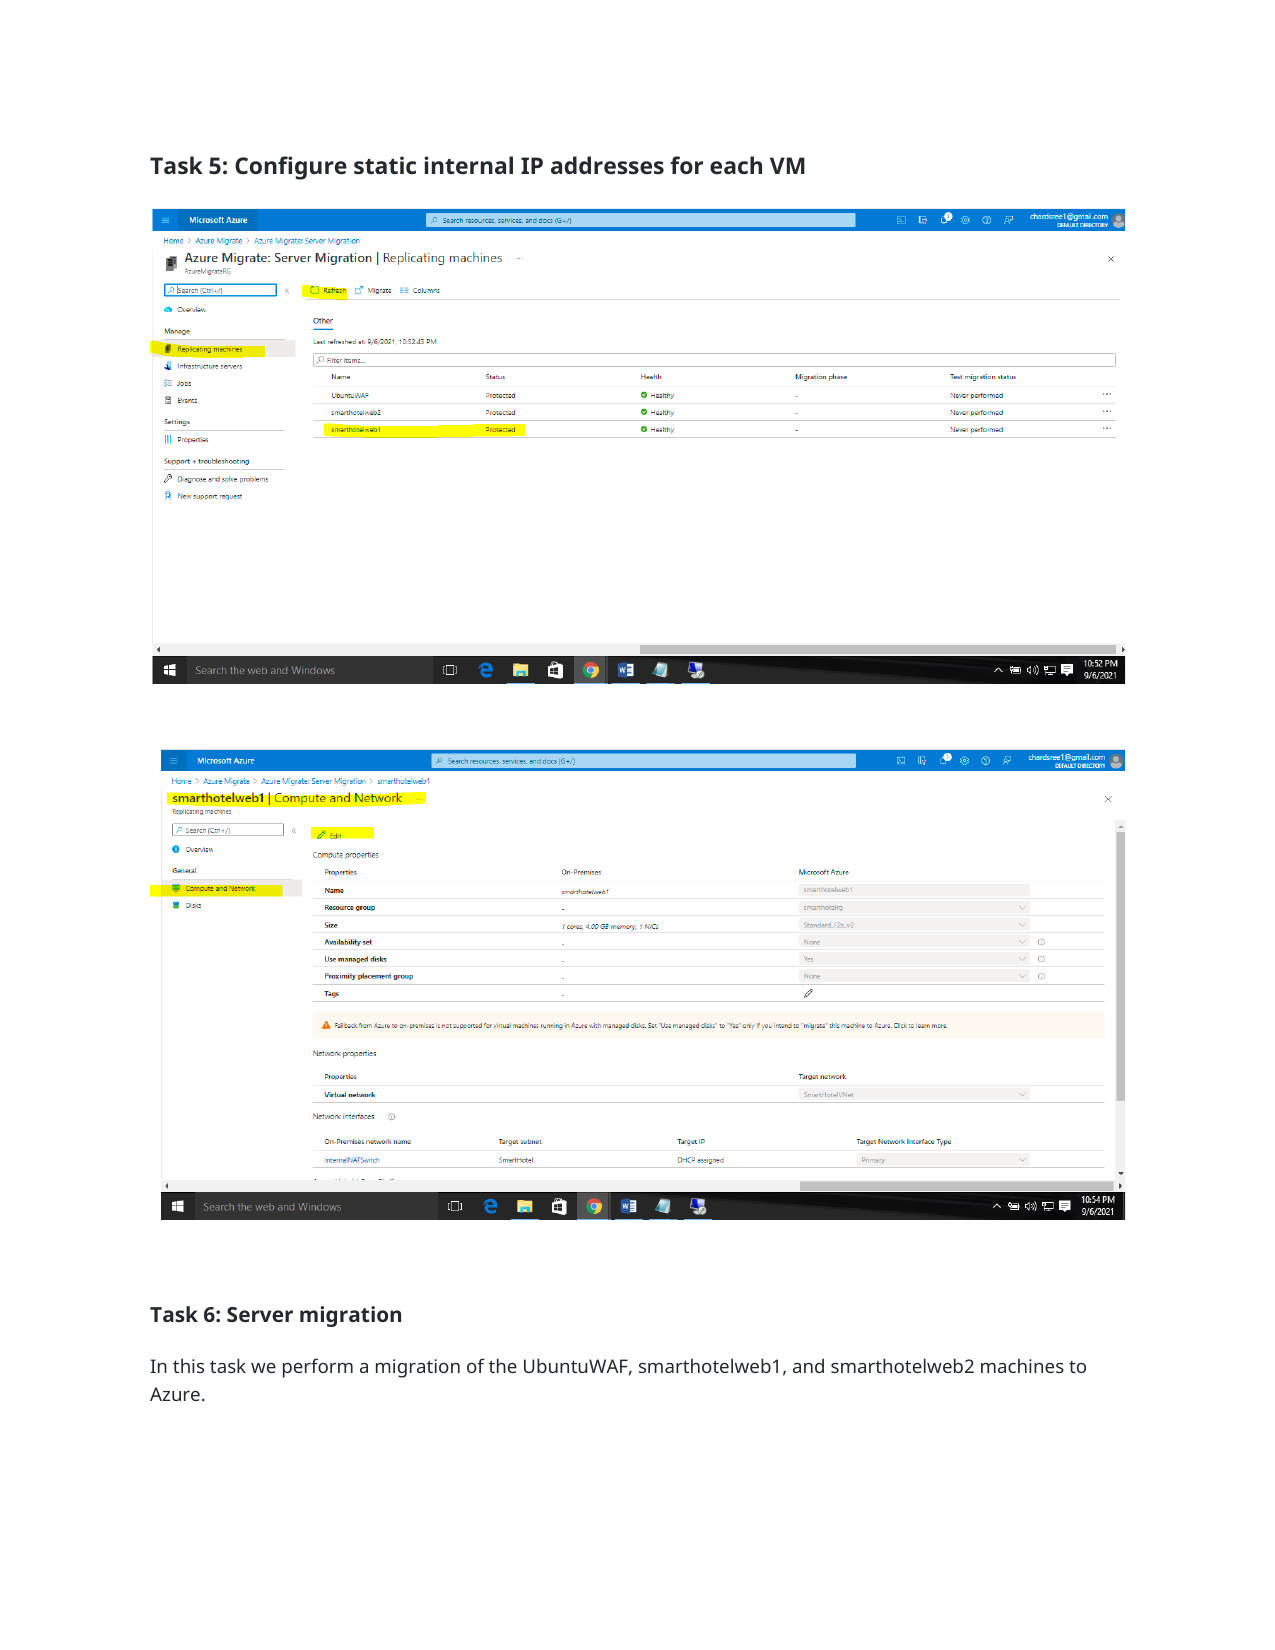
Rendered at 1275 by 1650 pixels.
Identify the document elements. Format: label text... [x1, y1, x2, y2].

subtitle Task 6: Server migration [150, 1300, 1125, 1329]
picture [150, 744, 1125, 1220]
text In this task we perform a migration of the UbuntuWAF, smarthotelweb1, and smarthotelweb2 machines to Azure. [150, 1354, 1125, 1407]
picture [150, 206, 1125, 684]
subtitle Task 5: Configure static internal IP addresses for each VM [150, 150, 1125, 181]
